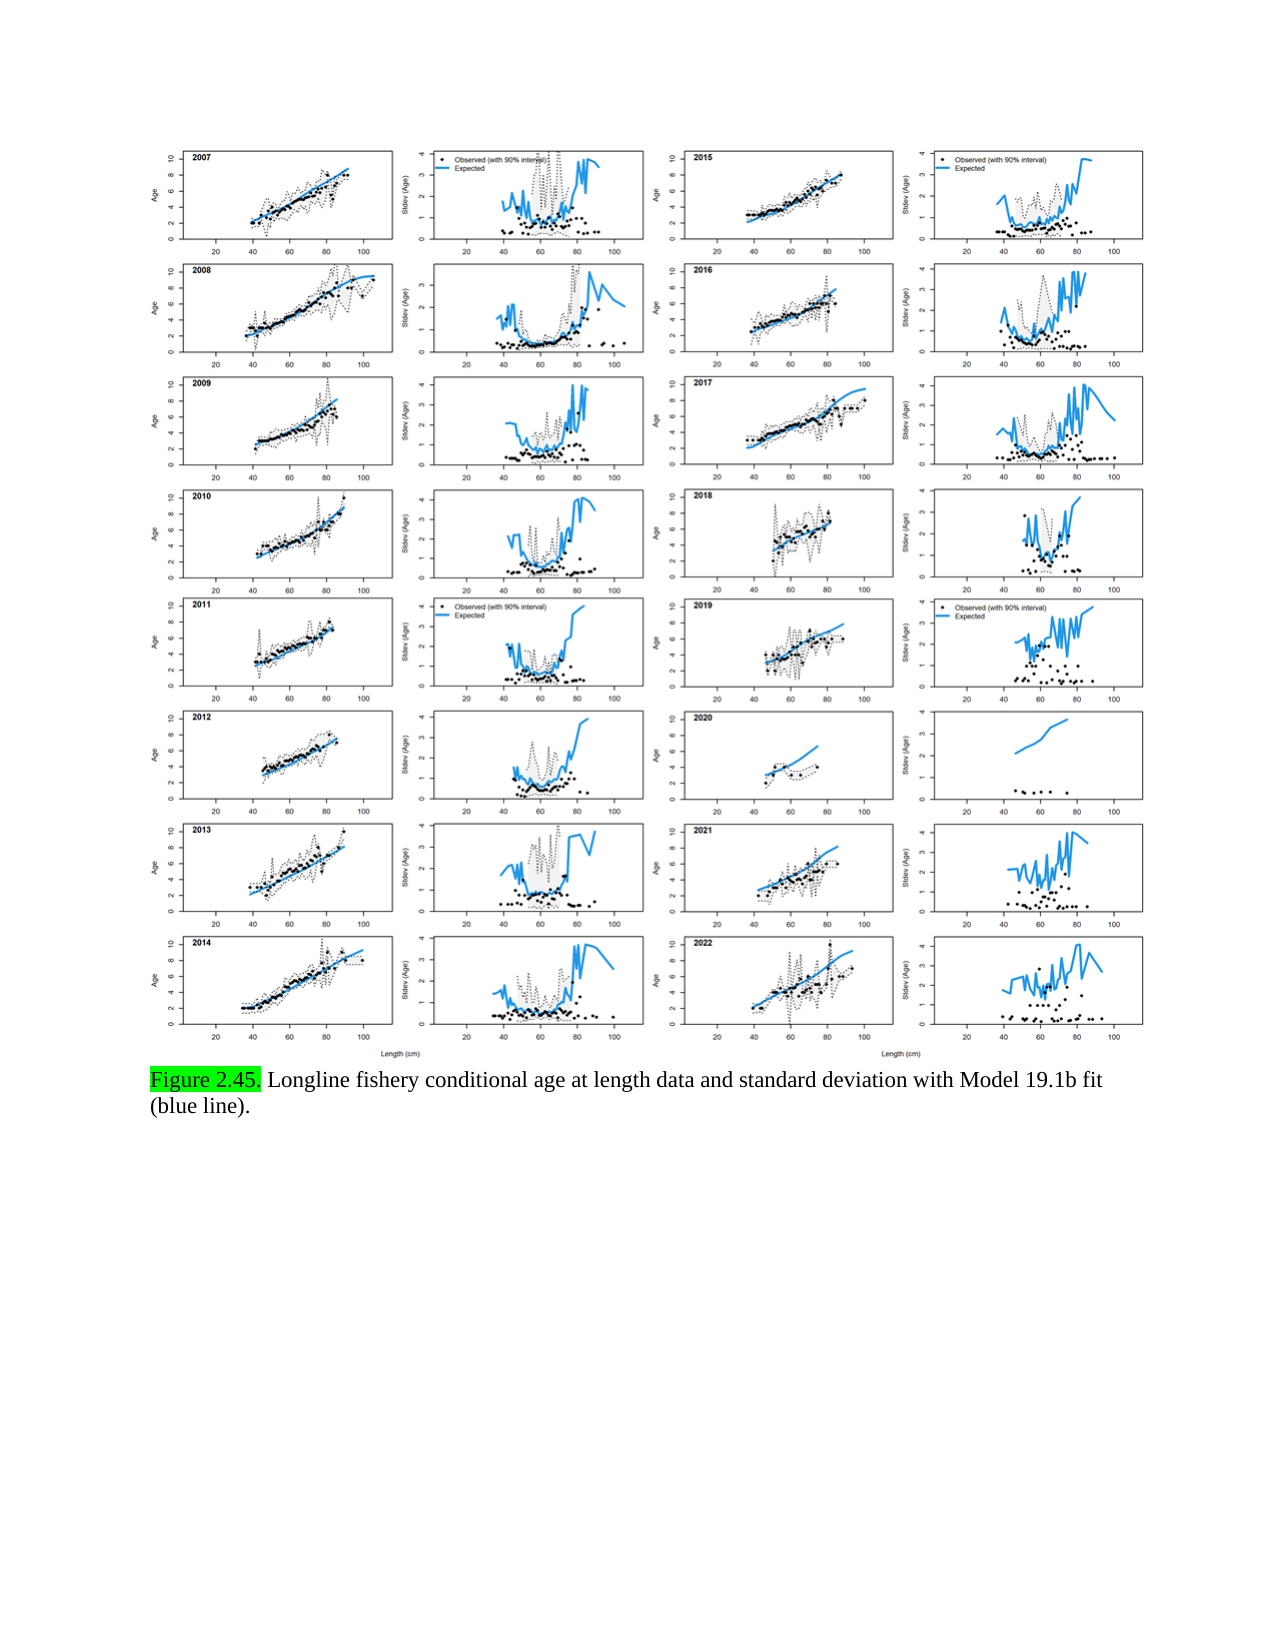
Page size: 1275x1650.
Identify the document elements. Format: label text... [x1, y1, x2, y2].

picture [150, 150, 1150, 1066]
subtitle Figure 2.45. Longline fishery conditional age at length data and standard deviation with Model 19.1b fit (blue line). [150, 1066, 1125, 1119]
